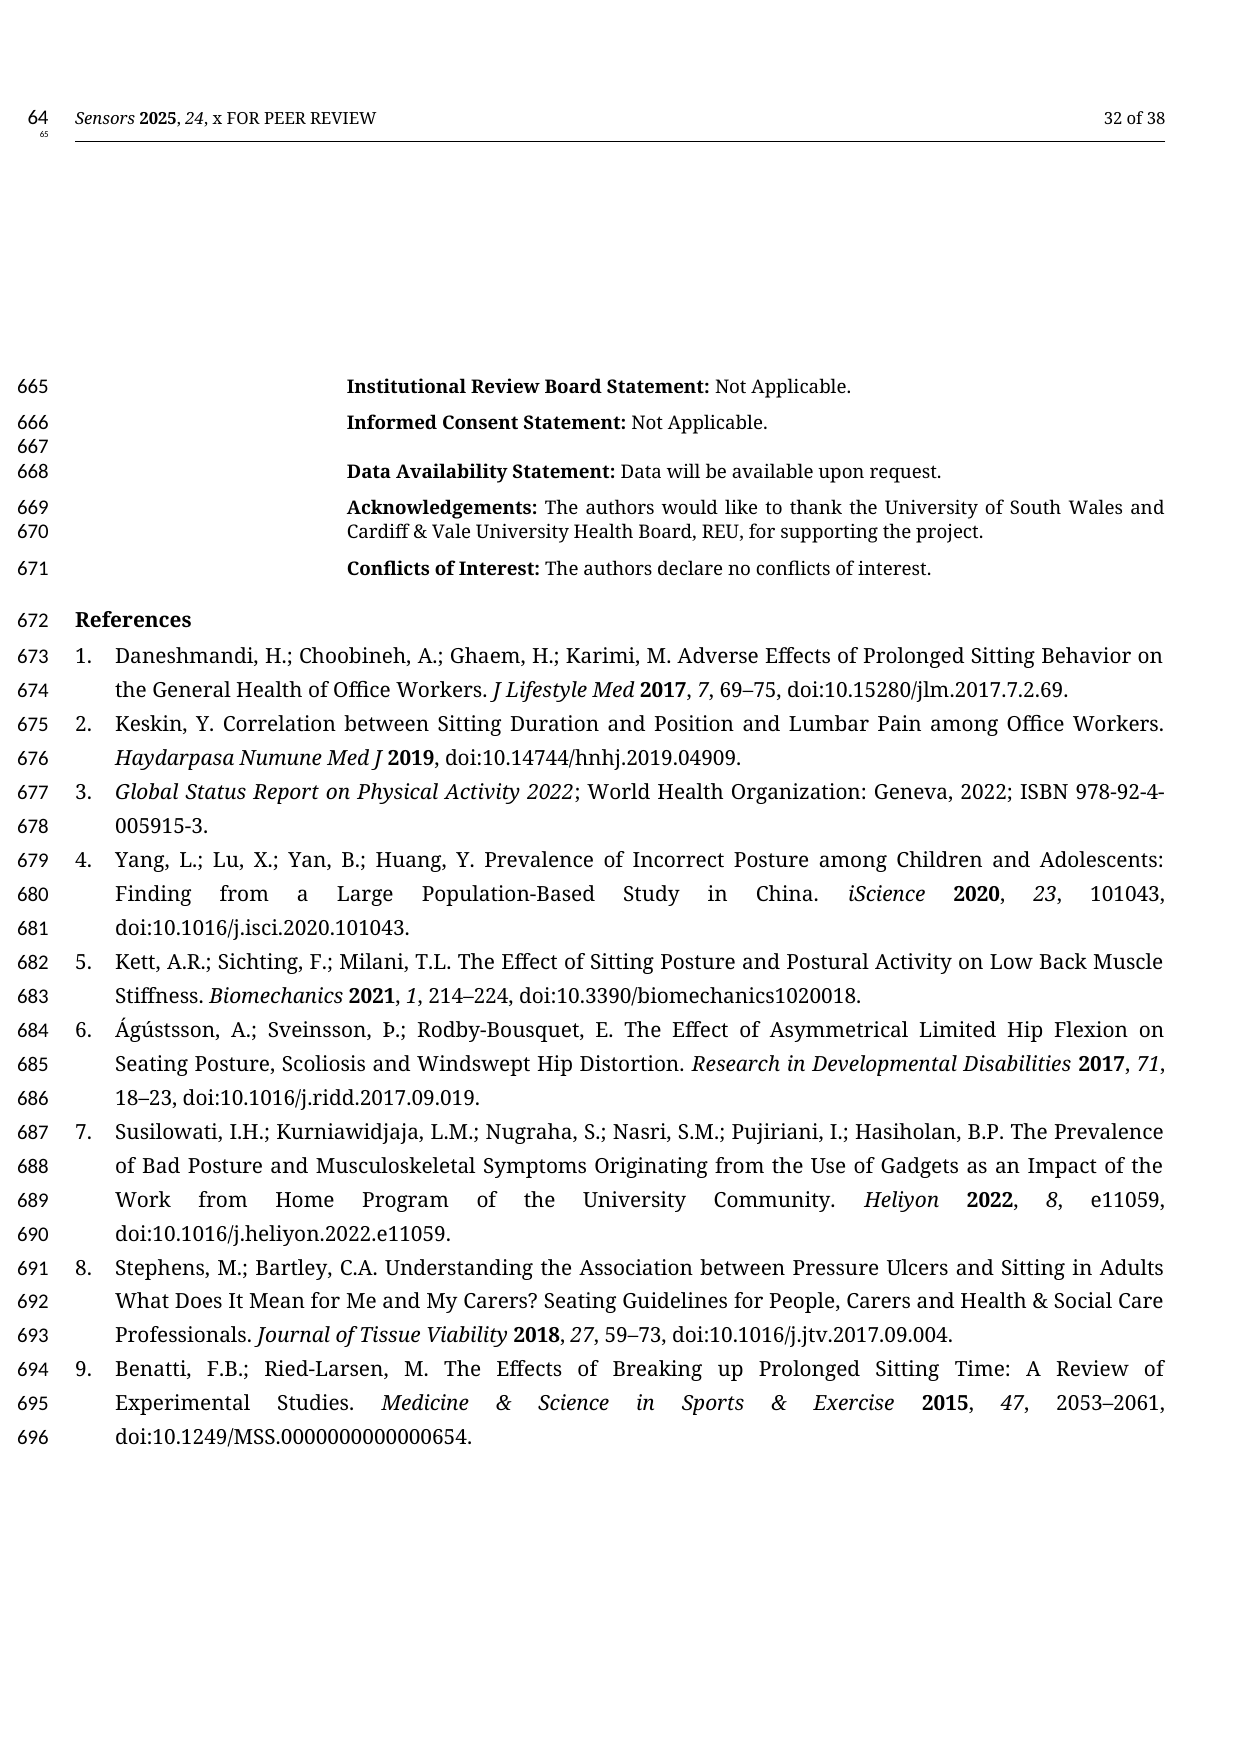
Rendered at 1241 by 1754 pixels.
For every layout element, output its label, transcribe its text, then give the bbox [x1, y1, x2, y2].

subtitle References [75, 606, 1165, 632]
text 1. Daneshmandi, H.; Choobineh, A.; Ghaem, H.; Karimi, M. Adverse Effects of Prolonged Sitting Behavior on the General Health of Office Workers. J Lifestyle Med 2017, 7, 69–75, doi:10.15280/jlm.2017.7.2.69. [75, 639, 1165, 707]
text 4. Yang, L.; Lu, X.; Yan, B.; Huang, Y. Prevalence of Incorrect Posture among Children and Adolescents: Finding from a Large Population-Based Study in China. iScience 2020, 23, 101043, doi:10.1016/j.isci.2020.101043. [75, 842, 1165, 944]
text 3. Global Status Report on Physical Activity 2022; World Health Organization: Geneva, 2022; ISBN 978-92-4-005915-3. [75, 774, 1165, 842]
text 7. Susilowati, I.H.; Kurniawidjaja, L.M.; Nugraha, S.; Nasri, S.M.; Pujiriani, I.; Hasiholan, B.P. The Prevalence of Bad Posture and Musculoskeletal Symptoms Originating from the Use of Gadgets as an Impact of the Work from Home Program of the University Community. Heliyon 2022, 8, e11059, doi:10.1016/j.heliyon.2022.e11059. [75, 1114, 1165, 1250]
text 2. Keskin, Y. Correlation between Sitting Duration and Position and Lumbar Pain among Office Workers. Haydarpasa Numune Med J 2019, doi:10.14744/hnhj.2019.04909. [75, 707, 1165, 774]
text Informed Consent Statement: Not Applicable. [347, 410, 1165, 434]
text Conflicts of Interest: The authors declare no conflicts of interest. [347, 556, 1165, 581]
text 9. Benatti, F.B.; Ried-Larsen, M. The Effects of Breaking up Prolonged Sitting Time: A Review of Experimental Studies. Medicine & Science in Sports & Exercise 2015, 47, 2053–2061, doi:10.1249/MSS.0000000000000654. [75, 1352, 1165, 1454]
text Data Availability Statement: Data will be available upon request. [347, 459, 1165, 483]
text Institutional Review Board Statement: Not Applicable. [347, 374, 1165, 398]
text 8. Stephens, M.; Bartley, C.A. Understanding the Association between Pressure Ulcers and Sitting in Adults What Does It Mean for Me and My Carers? Seating Guidelines for People, Carers and Health & Social Care Professionals. Journal of Tissue Viability 2018, 27, 59–73, doi:10.1016/j.jtv.2017.09.004. [75, 1250, 1165, 1352]
text Acknowledgements: The authors would like to thank the University of South Wales and Cardiff & Vale University Health Board, REU, for supporting the project. [347, 495, 1165, 544]
text 6. Ágústsson, A.; Sveinsson, Þ.; Rodby-Bousquet, E. The Effect of Asymmetrical Limited Hip Flexion on Seating Posture, Scoliosis and Windswept Hip Distortion. Research in Developmental Disabilities 2017, 71, 18–23, doi:10.1016/j.ridd.2017.09.019. [75, 1012, 1165, 1114]
text 5. Kett, A.R.; Sichting, F.; Milani, T.L. The Effect of Sitting Posture and Postural Activity on Low Back Muscle Stiffness. Biomechanics 2021, 1, 214–224, doi:10.3390/biomechanics1020018. [75, 944, 1165, 1012]
